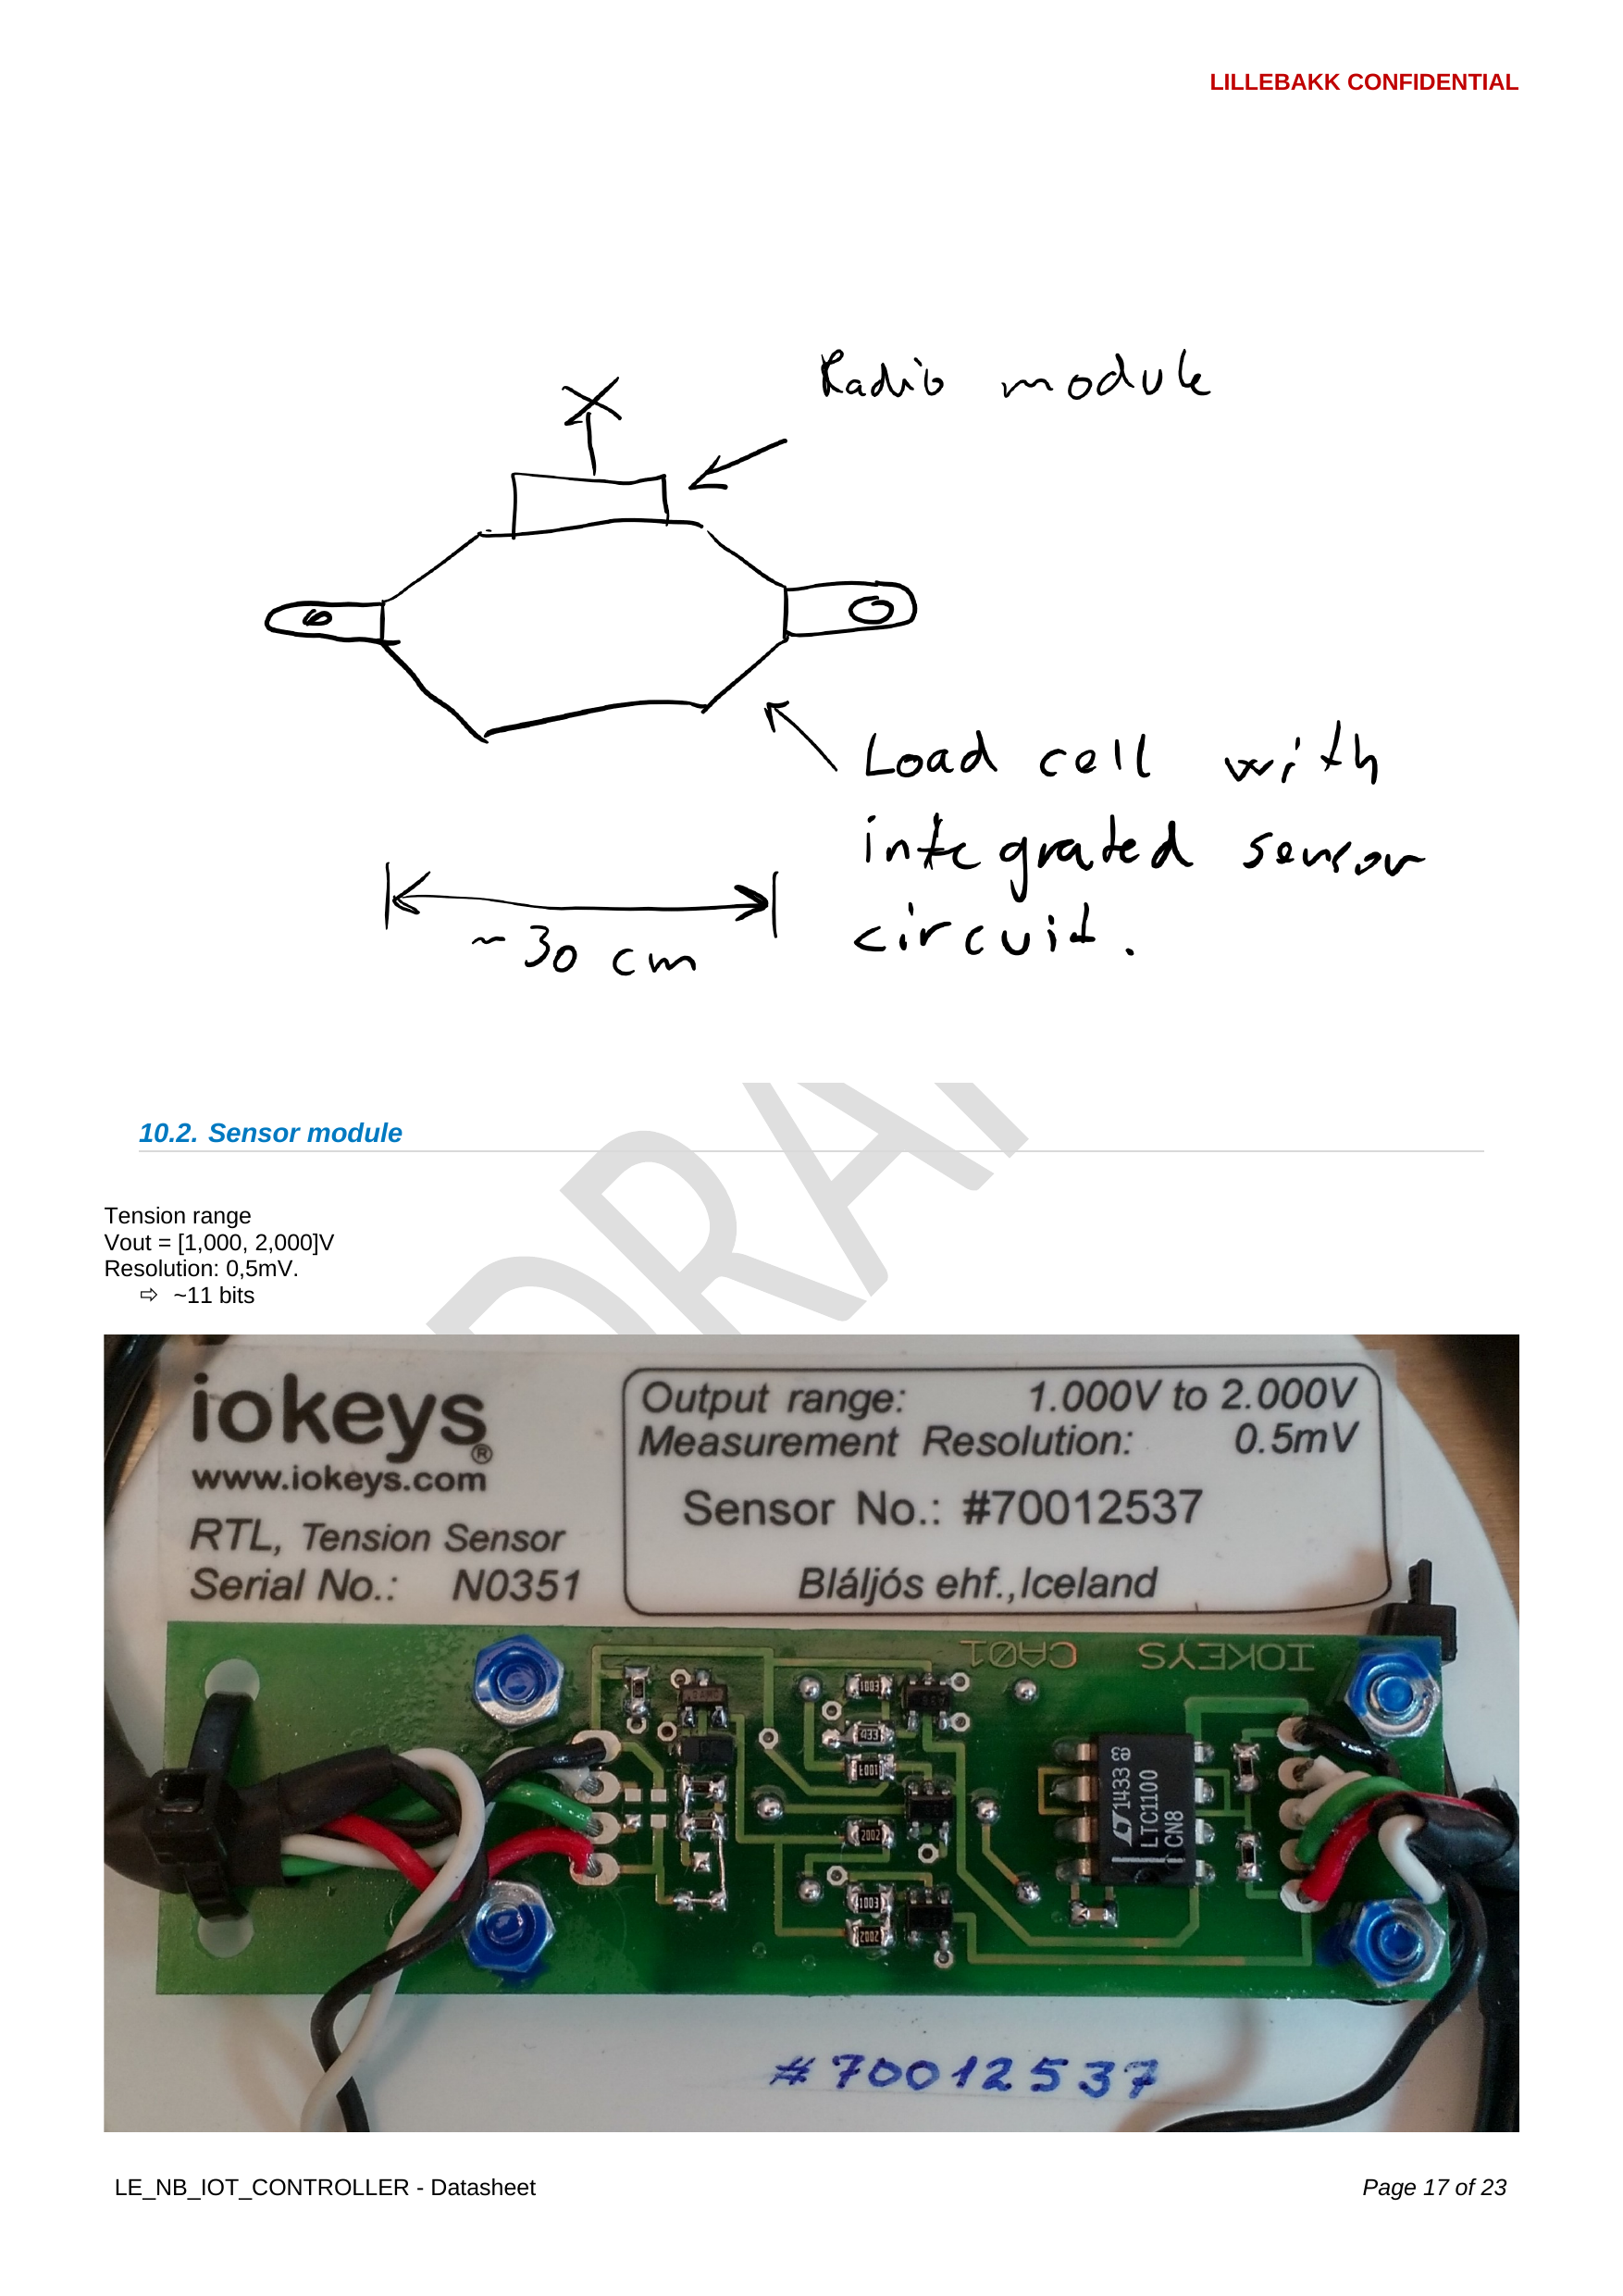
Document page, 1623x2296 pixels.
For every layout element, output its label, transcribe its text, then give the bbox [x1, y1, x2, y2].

list ~11 bits [139, 1282, 1519, 1309]
text Vout = [1,000, 2,000]V [104, 1228, 1519, 1255]
subtitle Sensor module [139, 1117, 1484, 1150]
picture [104, 139, 1519, 1083]
text Tension range [104, 1202, 1519, 1228]
text Resolution: 0,5mV. [104, 1255, 1519, 1282]
picture [104, 1334, 1519, 2132]
